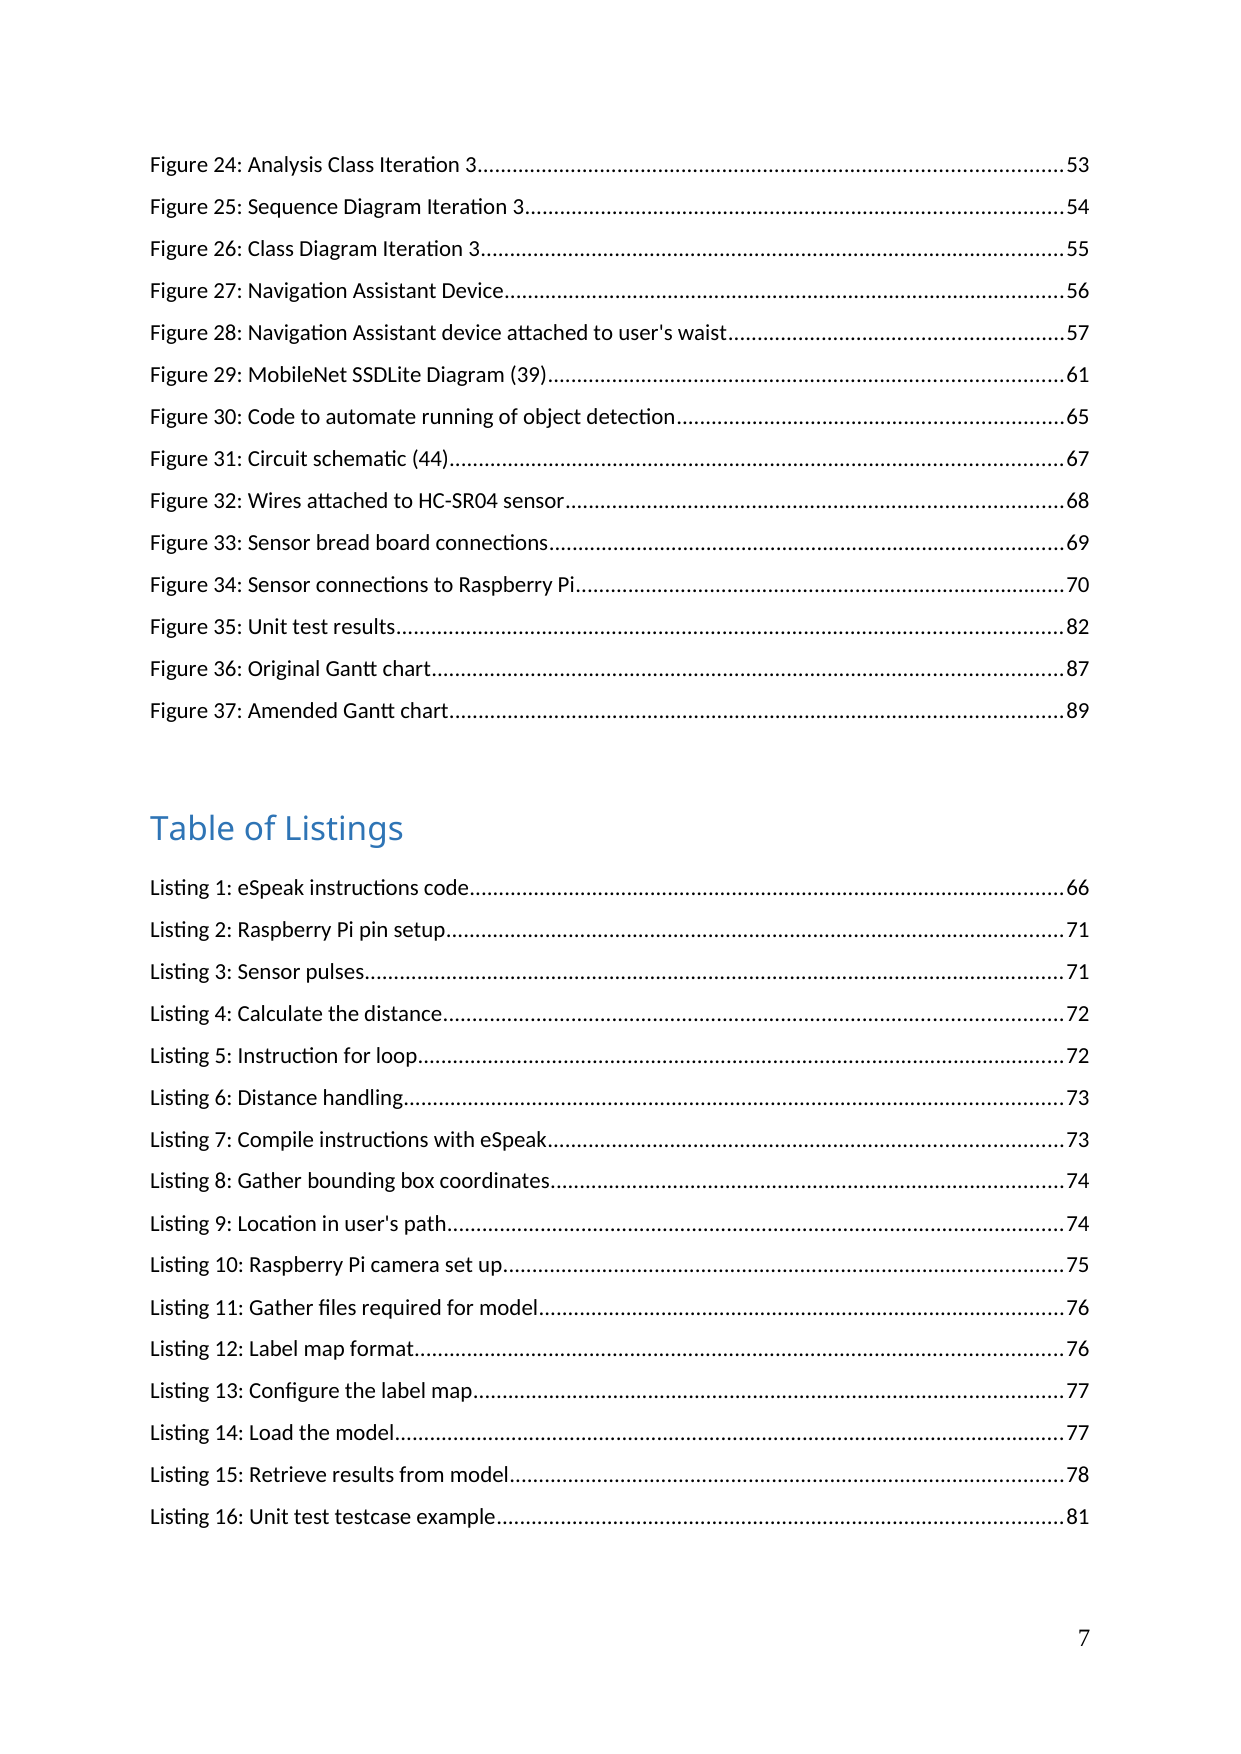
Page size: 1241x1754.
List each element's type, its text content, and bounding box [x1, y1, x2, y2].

text Listing 1: eSpeak instructions code 66 [150, 873, 1090, 901]
text Figure 33: Sensor bread board connections 69 [150, 528, 1090, 556]
text Listing 16: Unit test testcase example 81 [150, 1502, 1090, 1531]
text Figure 28: Navigation Assistant device attached to user's waist 57 [150, 318, 1090, 346]
text Listing 4: Calculate the distance 72 [150, 999, 1090, 1027]
text Listing 3: Sensor pulses 71 [150, 957, 1090, 985]
text Listing 14: Load the model 77 [150, 1418, 1090, 1447]
text Figure 24: Analysis Class Iteration 3 53 [150, 150, 1090, 178]
text Figure 35: Unit test results 82 [150, 612, 1090, 640]
text Listing 2: Raspberry Pi pin setup 71 [150, 915, 1090, 943]
text Listing 9: Location in user's path 74 [150, 1209, 1090, 1237]
text Listing 12: Label map format 76 [150, 1334, 1090, 1363]
subtitle Table of Listings [150, 805, 1090, 850]
text Listing 10: Raspberry Pi camera set up 75 [150, 1251, 1090, 1279]
text Figure 27: Navigation Assistant Device 56 [150, 276, 1090, 304]
text Listing 8: Gather bounding box coordinates 74 [150, 1167, 1090, 1195]
text Listing 13: Configure the label map 77 [150, 1377, 1090, 1404]
text Figure 29: MobileNet SSDLite Diagram (39) 61 [150, 360, 1090, 388]
text Listing 5: Instruction for loop 72 [150, 1041, 1090, 1069]
text Listing 6: Distance handling 73 [150, 1083, 1090, 1111]
text Figure 37: Amended Gantt chart 89 [150, 696, 1090, 724]
text Figure 25: Sequence Diagram Iteration 3 54 [150, 192, 1090, 220]
text Figure 34: Sensor connections to Raspberry Pi 70 [150, 570, 1090, 598]
text Figure 36: Original Gantt chart 87 [150, 654, 1090, 682]
text Listing 15: Retrieve results from model 78 [150, 1461, 1090, 1488]
text Listing 11: Gather files required for model 76 [150, 1293, 1090, 1321]
text Figure 30: Code to automate running of object detection 65 [150, 402, 1090, 430]
text Listing 7: Compile instructions with eSpeak 73 [150, 1125, 1090, 1153]
text Figure 26: Class Diagram Iteration 3 55 [150, 234, 1090, 262]
text Figure 32: Wires attached to HC-SR04 sensor 68 [150, 486, 1090, 514]
text Figure 31: Circuit schematic (44) 67 [150, 444, 1090, 472]
